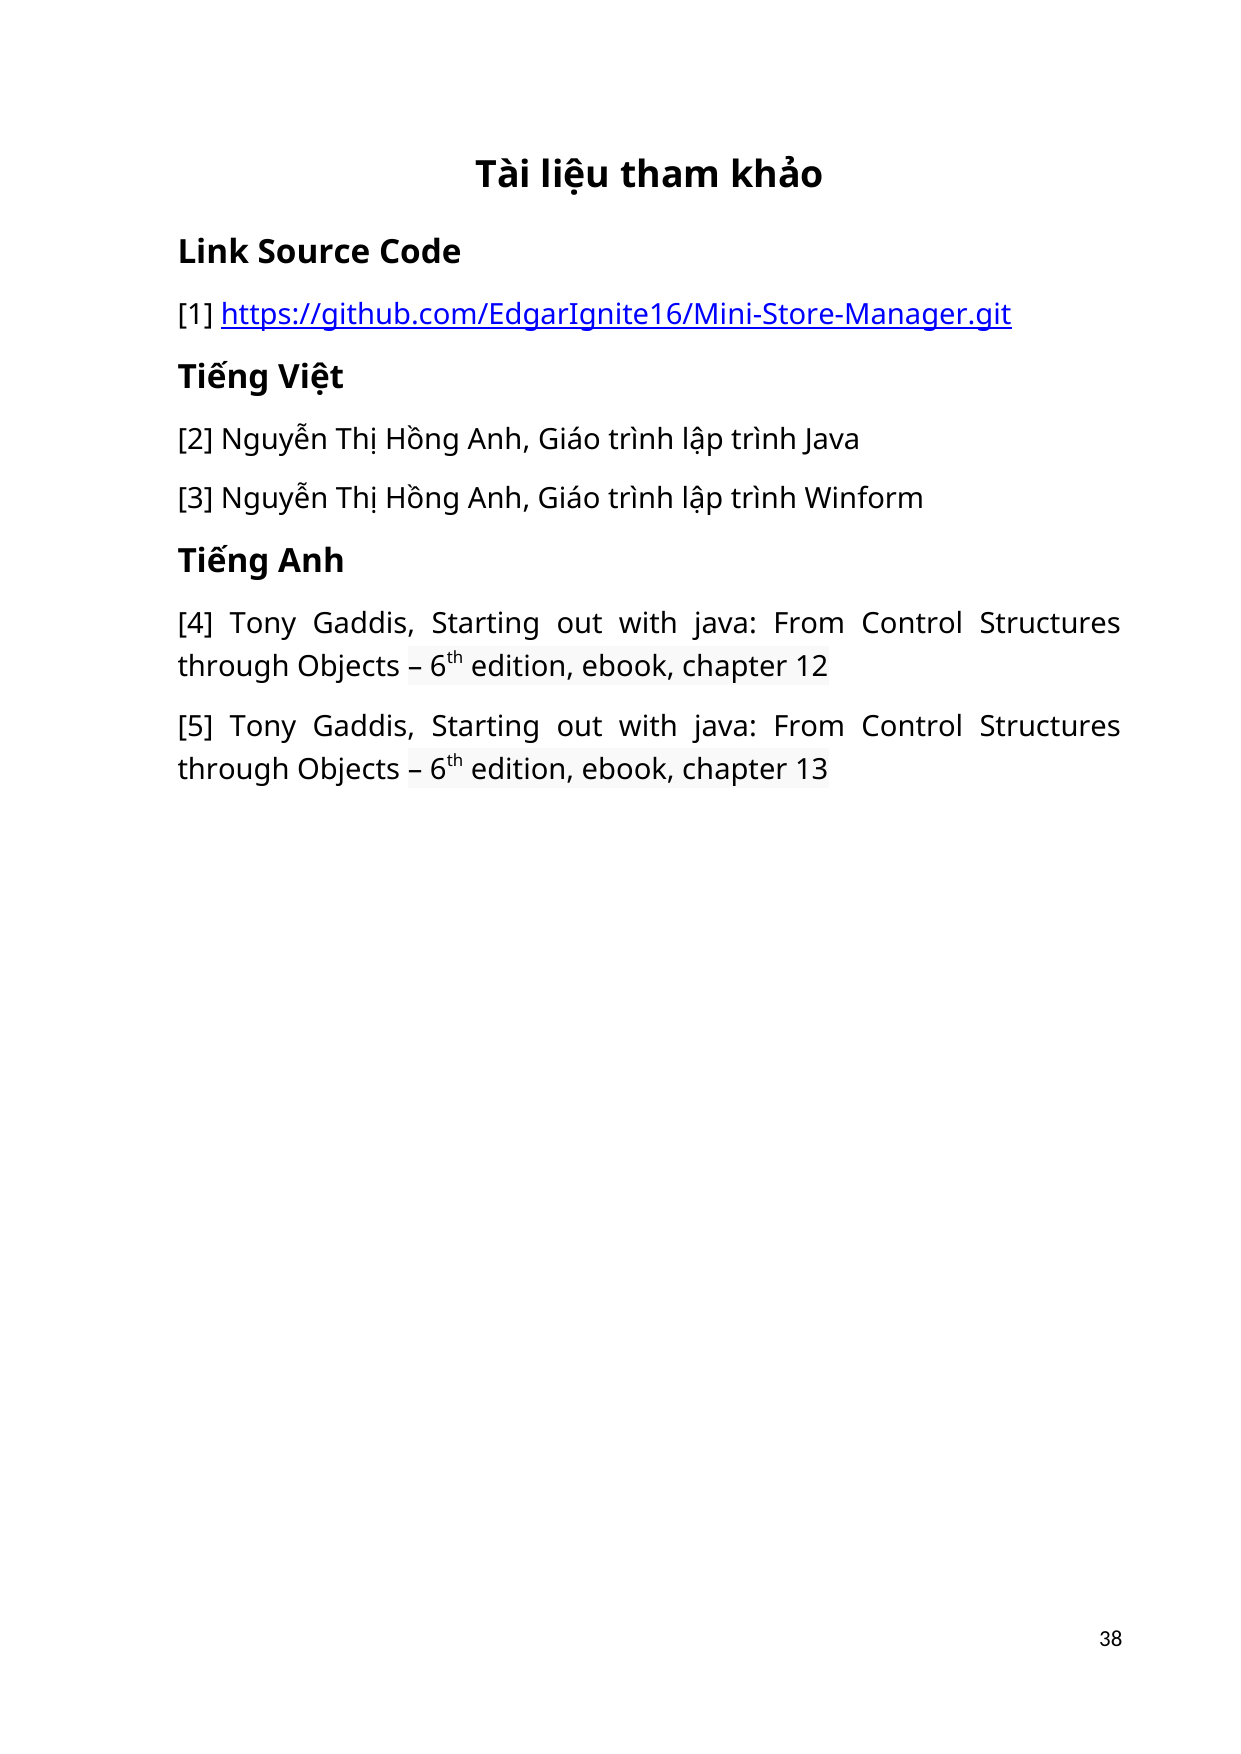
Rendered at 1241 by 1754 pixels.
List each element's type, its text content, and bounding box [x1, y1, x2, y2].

text Link Source Code [177, 227, 1122, 273]
text [1] https://github.com/EdgarIgnite16/Mini-Store-Manager.git [177, 293, 1122, 333]
text Tiếng Việt [177, 353, 1122, 398]
text [4] Tony Gaddis, Starting out with java: From Control Structures through Objects – 6th edition, ebook, chapter 12 [177, 603, 1122, 685]
text [2] Nguyễn Thị Hồng Anh, Giáo trình lập trình Java [177, 418, 1122, 458]
text [5] Tony Gaddis, Starting out with java: From Control Structures through Objects – 6th edition, ebook, chapter 13 [177, 705, 1122, 788]
text [3] Nguyễn Thị Hồng Anh, Giáo trình lập trình Winform [177, 478, 1122, 517]
subtitle Tài liệu tham khảo [177, 147, 1122, 198]
text Tiếng Anh [177, 537, 1122, 583]
